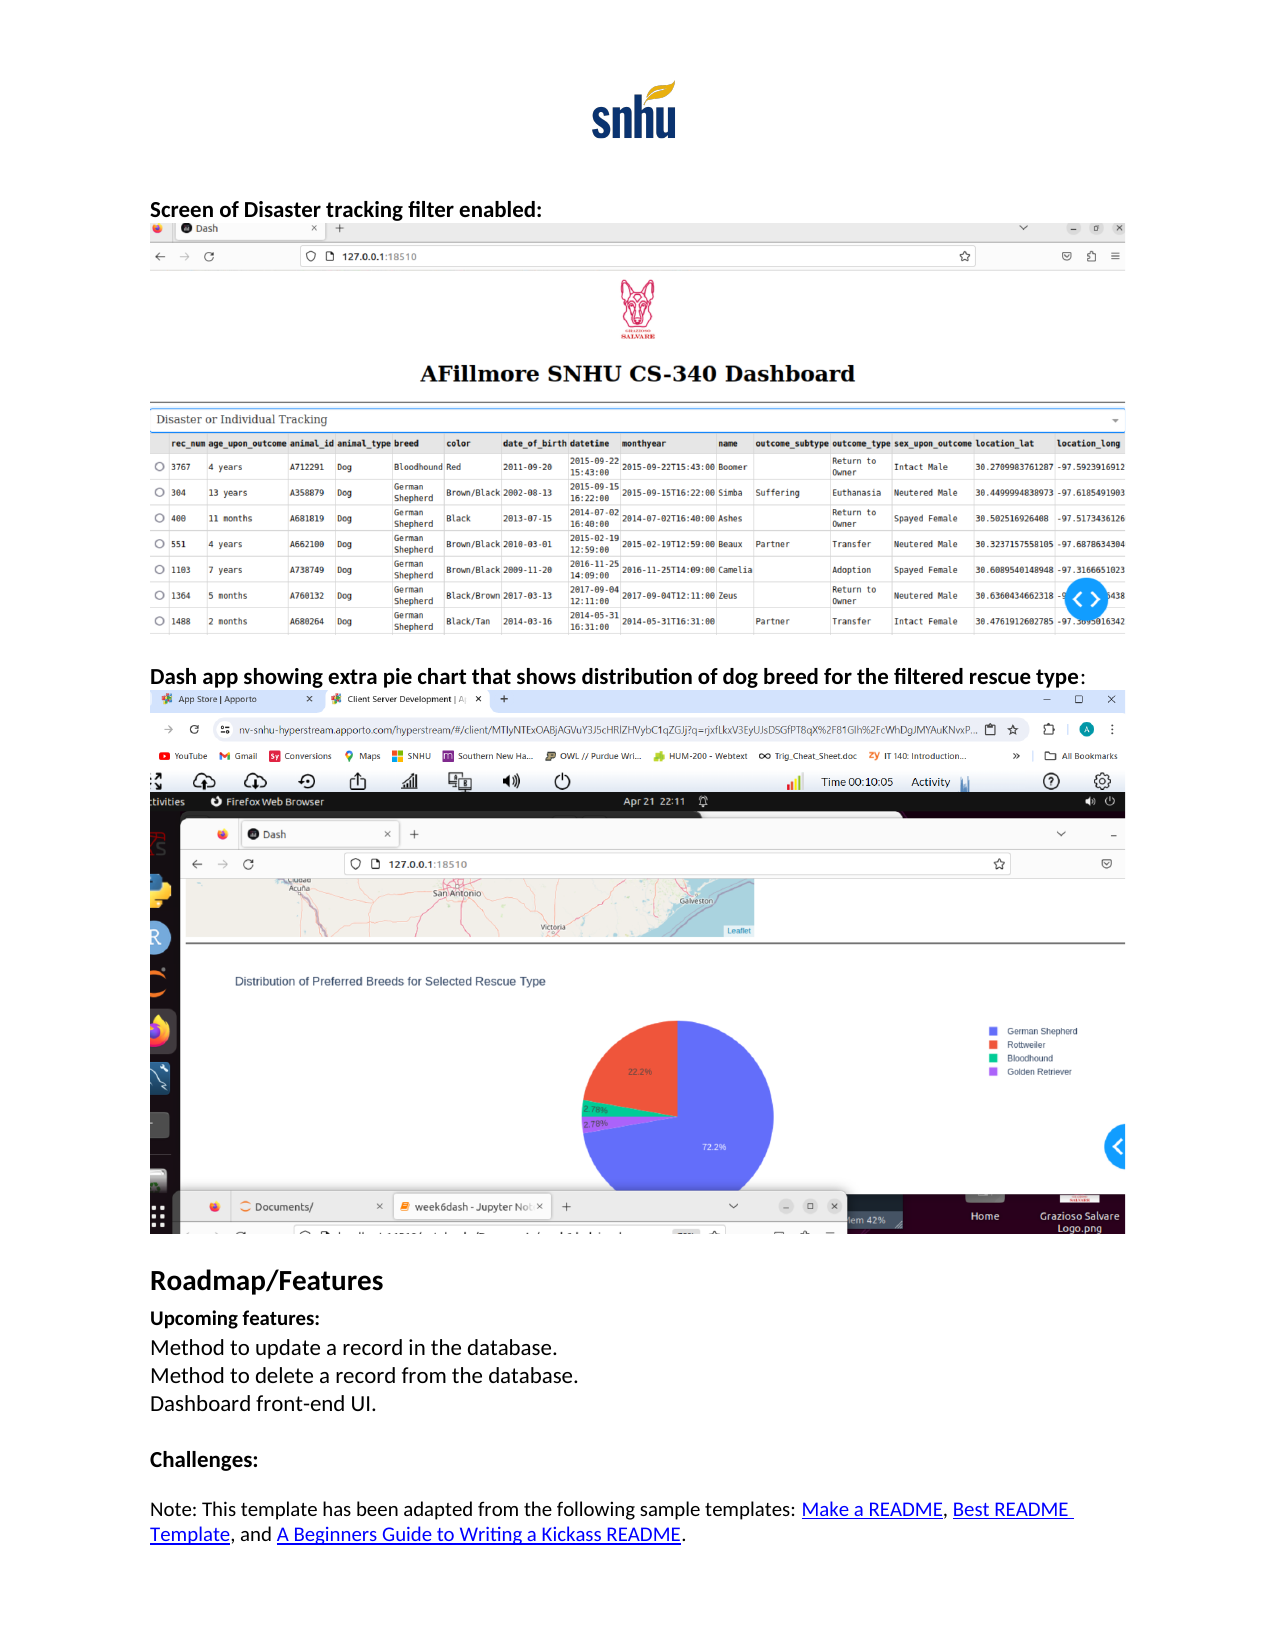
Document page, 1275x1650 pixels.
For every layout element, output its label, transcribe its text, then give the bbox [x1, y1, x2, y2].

text Challenges: [150, 1445, 1125, 1473]
text Screen of Disaster tracking filter enabled: [150, 195, 1125, 223]
text Method to delete a record from the database. [150, 1361, 1125, 1389]
text Dash app showing extra pie chart that shows distribution of dog breed for the filtered rescue type: [150, 662, 1125, 690]
subtitle Roadmap/Features Upcoming features: [150, 1262, 1125, 1333]
picture [150, 690, 1125, 1234]
picture [573, 75, 702, 147]
text Method to update a record in the database. [150, 1333, 1125, 1361]
text Dashboard front-end UI. [150, 1389, 1125, 1417]
picture [150, 223, 1125, 635]
